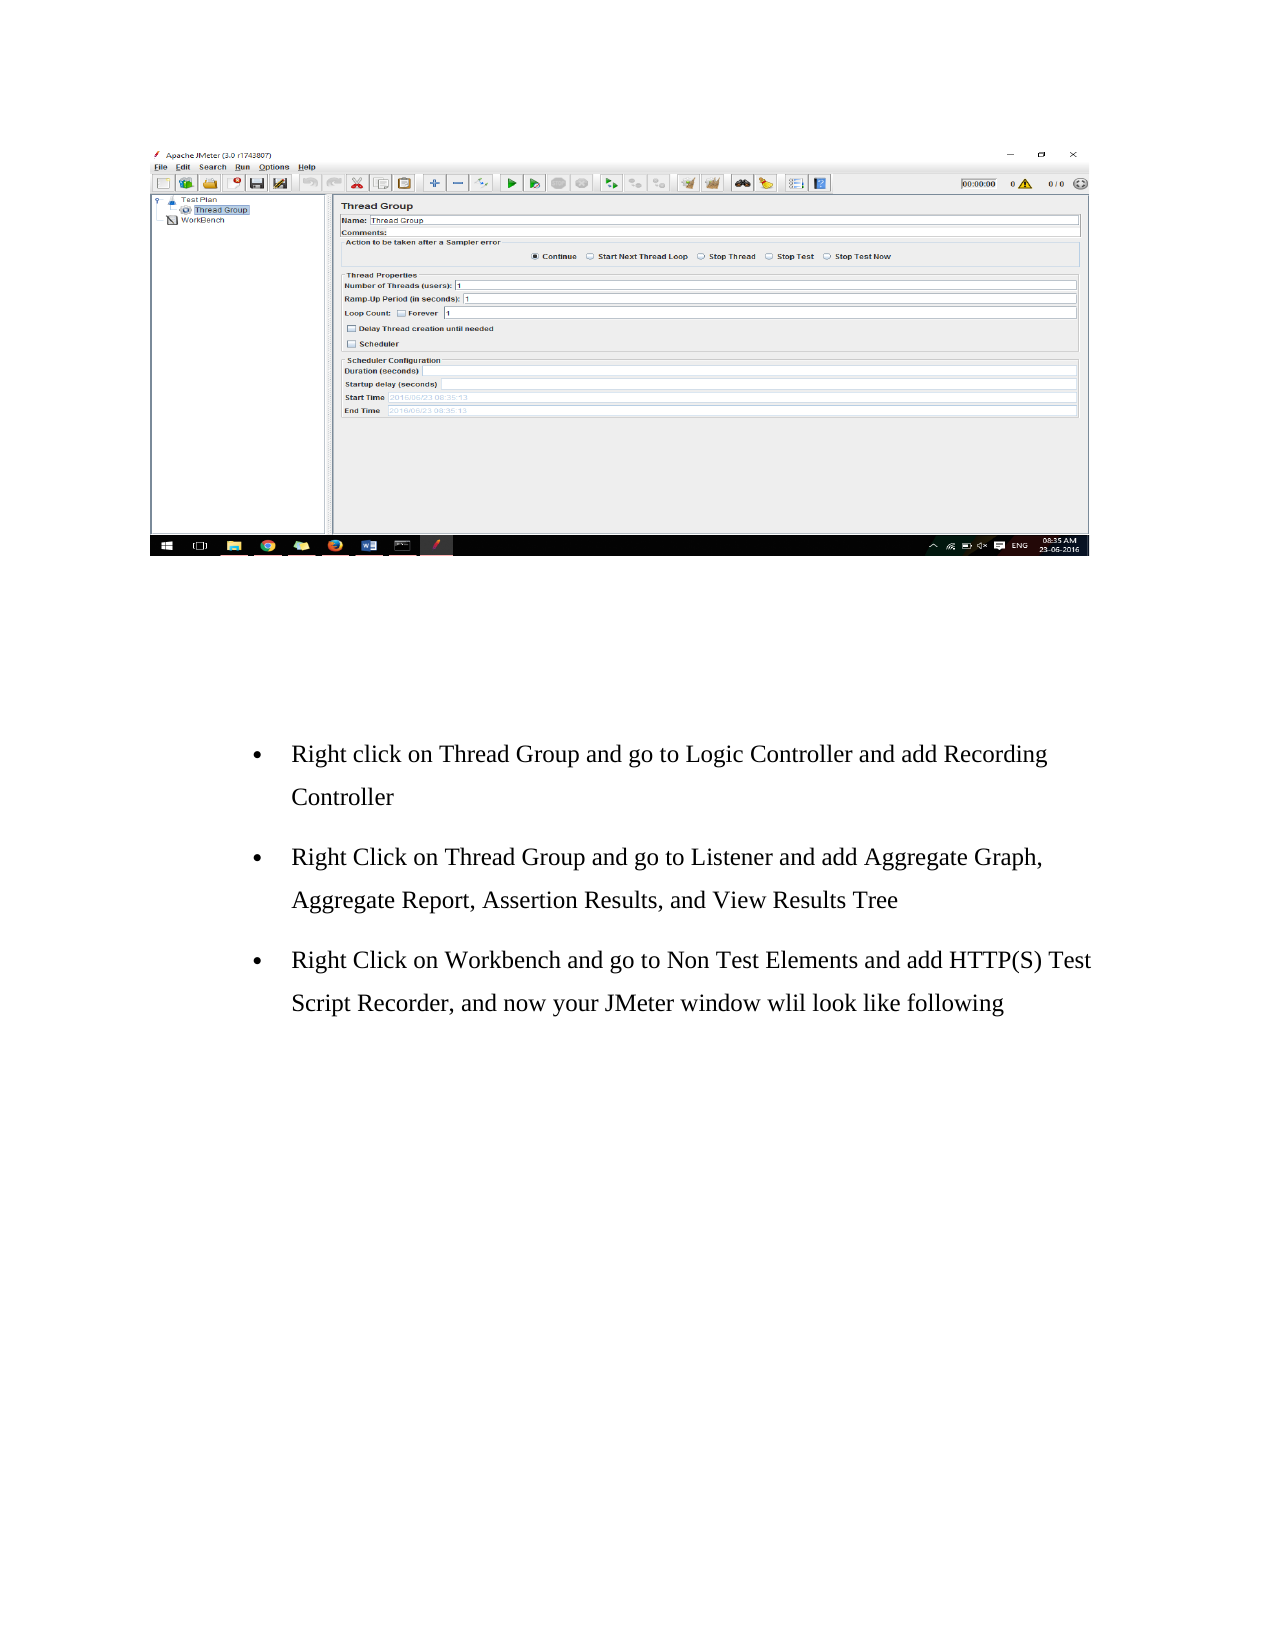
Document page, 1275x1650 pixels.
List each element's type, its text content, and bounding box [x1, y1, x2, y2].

list Right Click on Thread Group and go to Listener and add Aggregate Graph, Aggregate Report, Assertion Results, and View Results Tree [253, 842, 1125, 914]
picture [150, 150, 1090, 556]
list Right Click on Workbench and go to Non Test Elements and add HTTP(S) Test Script Recorder, and now your JMeter window wlil look like following [253, 945, 1125, 1017]
list Right click on Thread Group and go to Logic Controller and add Recording Controller [253, 739, 1125, 811]
